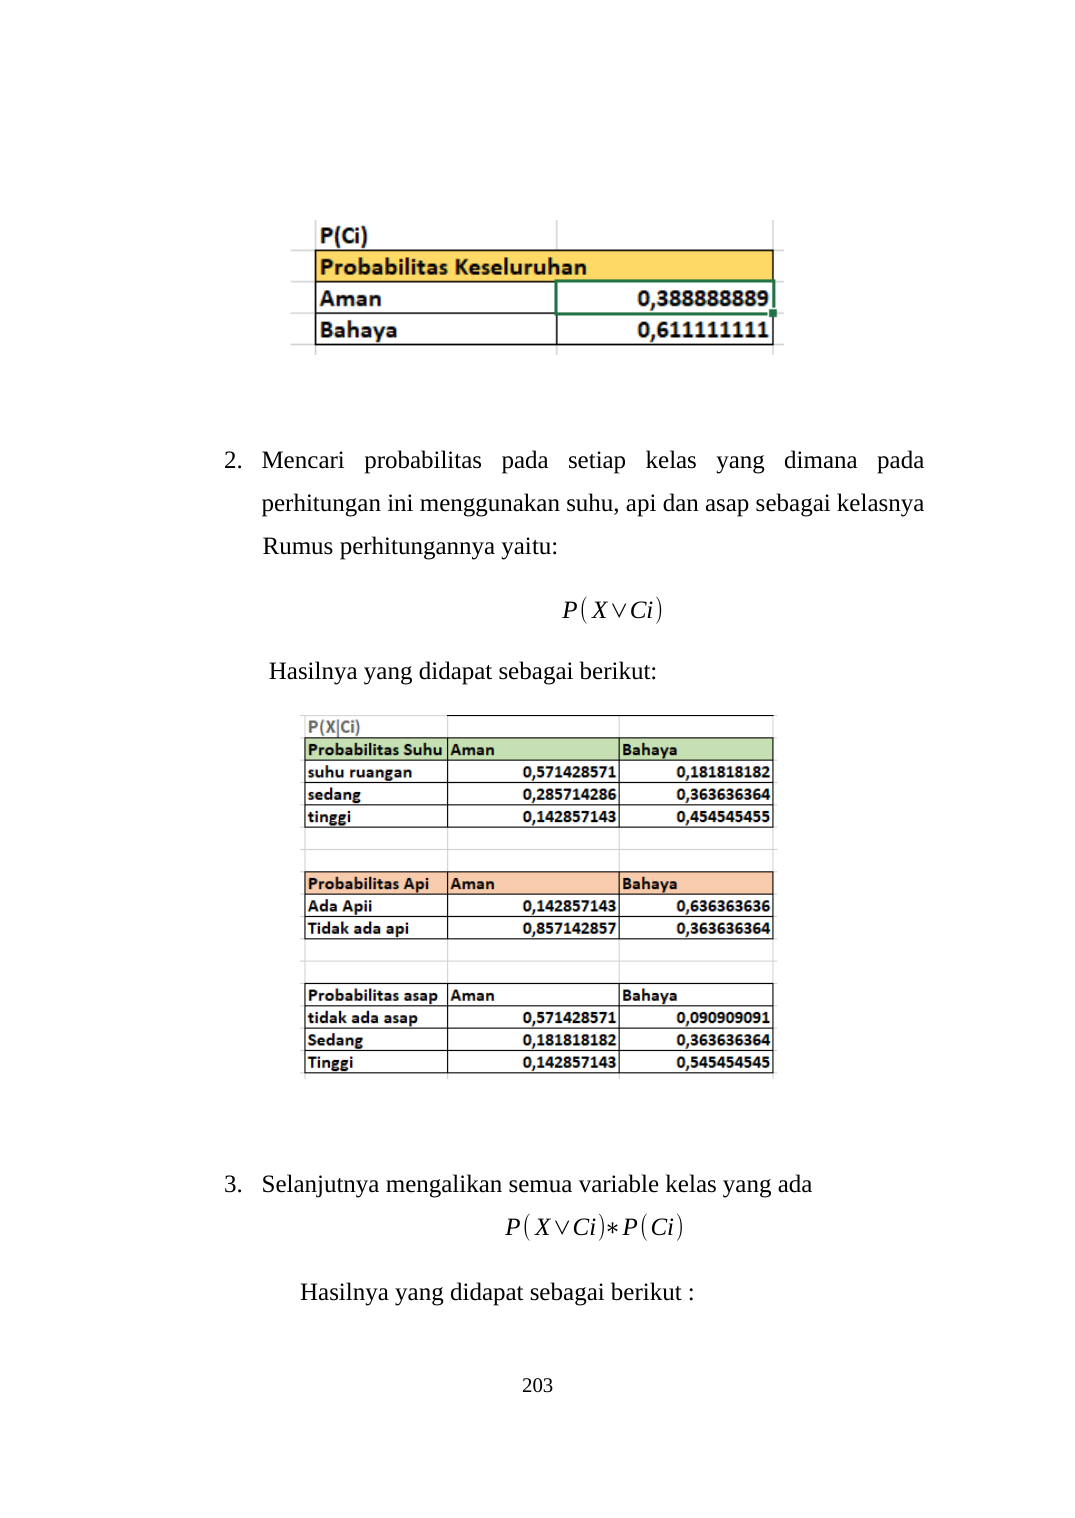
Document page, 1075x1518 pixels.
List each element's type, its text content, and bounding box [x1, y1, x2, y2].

text Hasilnya yang didapat sebagai berikut : [150, 1277, 925, 1306]
list Rumus perhitungannya yaitu: [262, 531, 925, 560]
list Mencari probabilitas pada setiap kelas yang dimana pada perhitungan ini menggunakan suhu, api dan asap sebagai kelasnya [224, 445, 925, 517]
list Selanjutnya mengalikan semua variable kelas yang ada [224, 1169, 925, 1198]
text Hasilnya yang didapat sebagai berikut: [150, 656, 925, 684]
picture [300, 715, 778, 1079]
picture [290, 220, 785, 355]
